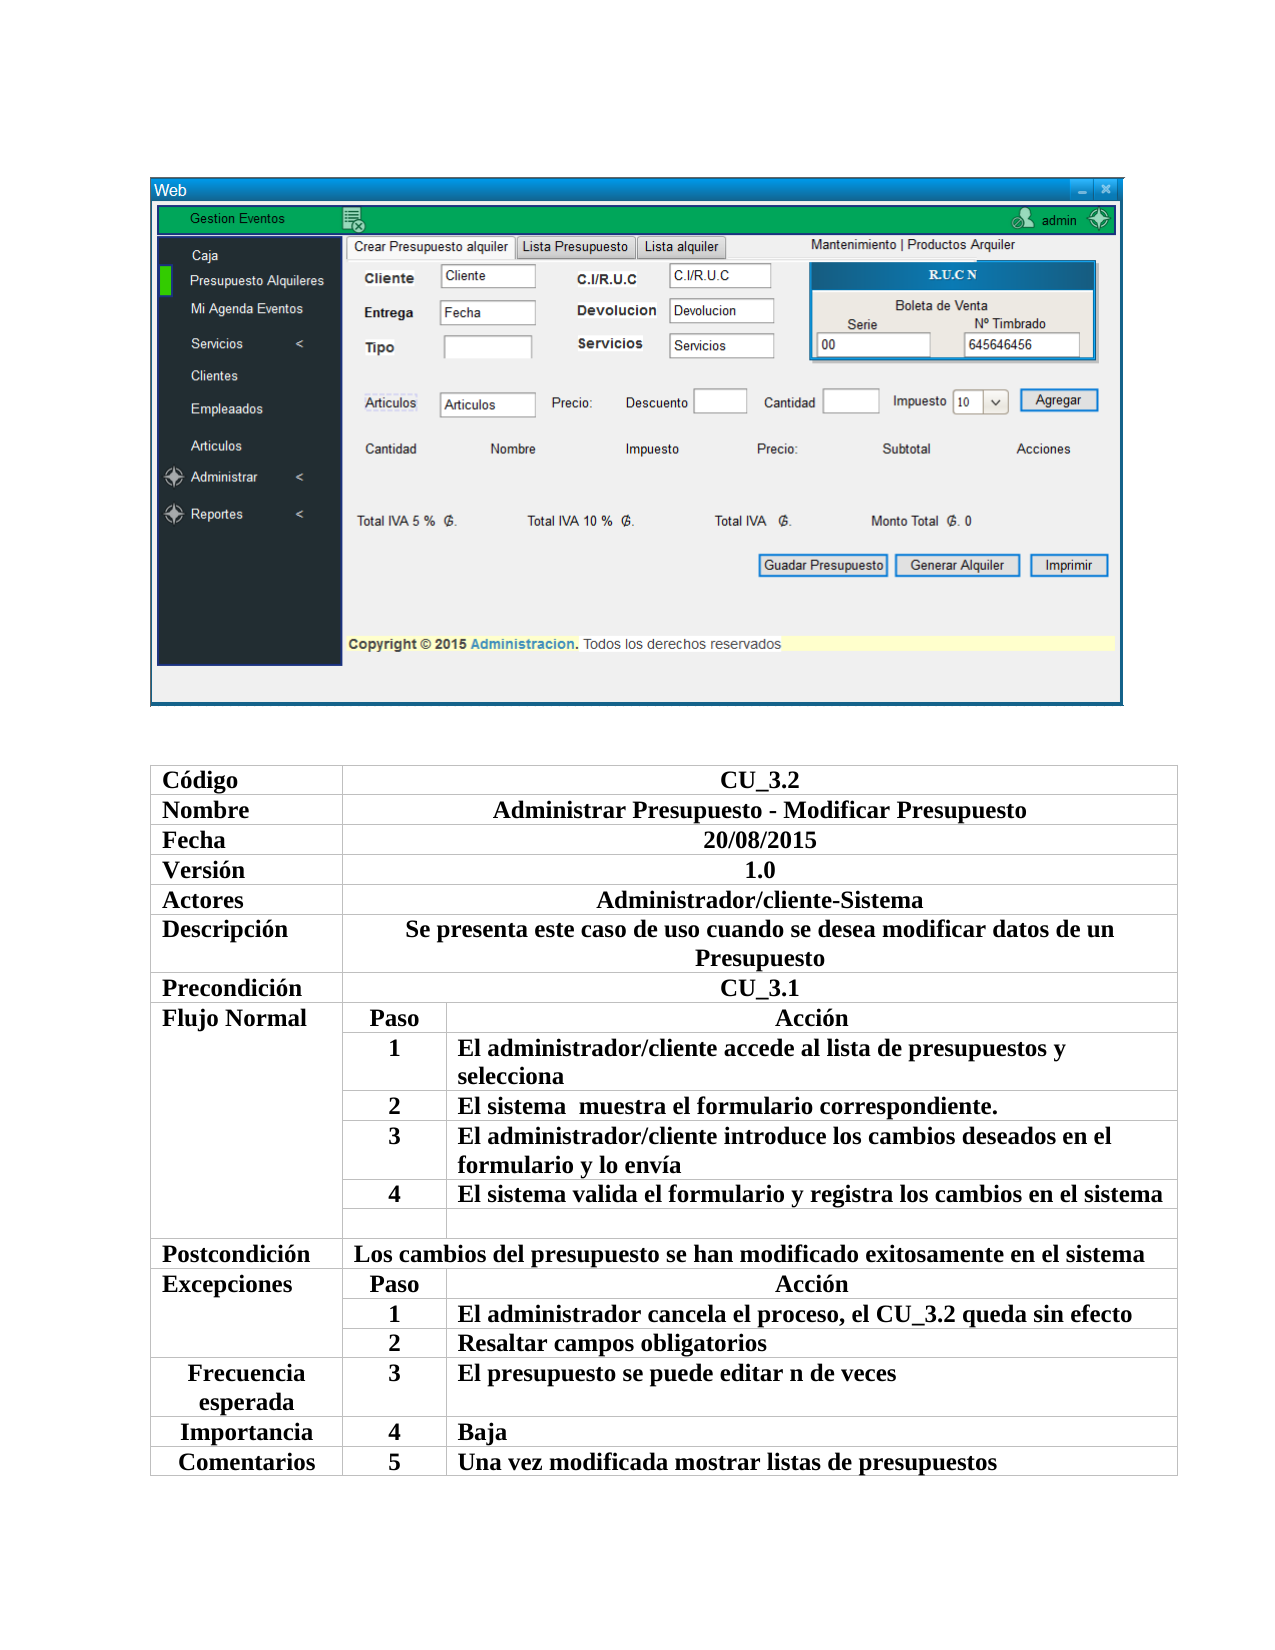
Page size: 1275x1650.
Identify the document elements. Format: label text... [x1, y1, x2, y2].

table_cell Comentarios [151, 1447, 342, 1475]
table_cell CU_3.1 [343, 973, 1177, 1002]
table_cell Nombre [151, 795, 342, 824]
picture [150, 177, 1126, 707]
table_cell 1 [343, 1033, 446, 1090]
table_cell Acción [447, 1269, 1177, 1298]
table_cell 1.0 [343, 855, 1177, 884]
table_cell Excepciones [151, 1269, 342, 1357]
table_cell Postcondición [151, 1239, 342, 1268]
table_cell Acción [447, 1003, 1177, 1032]
table_cell El administrador cancela el proceso, el CU_3.2 queda sin efecto [447, 1299, 1177, 1327]
table_cell 4 [343, 1417, 446, 1446]
table_cell 3 [343, 1121, 446, 1178]
table_cell 4 [343, 1180, 446, 1208]
table_cell El sistema valida el formulario y registra los cambios en el sistema [447, 1180, 1177, 1208]
table_cell El sistema muestra el formulario correspondiente. [447, 1091, 1177, 1120]
table_cell El administrador/cliente accede al lista de presupuestos y selecciona [447, 1033, 1177, 1090]
table_cell 1 [343, 1299, 446, 1327]
table_cell Una vez modificada mostrar listas de presupuestos [447, 1447, 1177, 1475]
table_cell 20/08/2015 [343, 825, 1177, 854]
table_cell Versión [151, 855, 342, 884]
table_cell Paso [343, 1003, 446, 1032]
table_cell Los cambios del presupuesto se han modificado exitosamente en el sistema [343, 1239, 1177, 1268]
table_cell Frecuencia esperada [151, 1358, 342, 1416]
table_cell Actores [151, 885, 342, 913]
table_cell Precondición [151, 973, 342, 1002]
table_cell Flujo Normal [151, 1003, 342, 1238]
table_cell Descripción [151, 915, 342, 972]
table_cell 3 [343, 1358, 446, 1416]
table_cell Fecha [151, 825, 342, 854]
table_cell 2 [343, 1091, 446, 1120]
table_cell Resaltar campos obligatorios [447, 1329, 1177, 1357]
table_cell Administrador/cliente-Sistema [343, 885, 1177, 913]
table_cell Se presenta este caso de uso cuando se desea modificar datos de un Presupuesto [343, 915, 1177, 972]
table_cell Paso [343, 1269, 446, 1298]
table_cell Baja [447, 1417, 1177, 1446]
table_header CU_3.2 [343, 766, 1177, 794]
table_cell [447, 1209, 1177, 1238]
table_cell Administrar Presupuesto - Modificar Presupuesto [343, 795, 1177, 824]
table_cell El administrador/cliente introduce los cambios deseados en el formulario y lo envía [447, 1121, 1177, 1178]
table_cell 5 [343, 1447, 446, 1475]
table_cell [343, 1209, 446, 1238]
table_cell 2 [343, 1329, 446, 1357]
table_cell Importancia [151, 1417, 342, 1446]
table_header Código [151, 766, 342, 794]
table_cell El presupuesto se puede editar n de veces [447, 1358, 1177, 1416]
